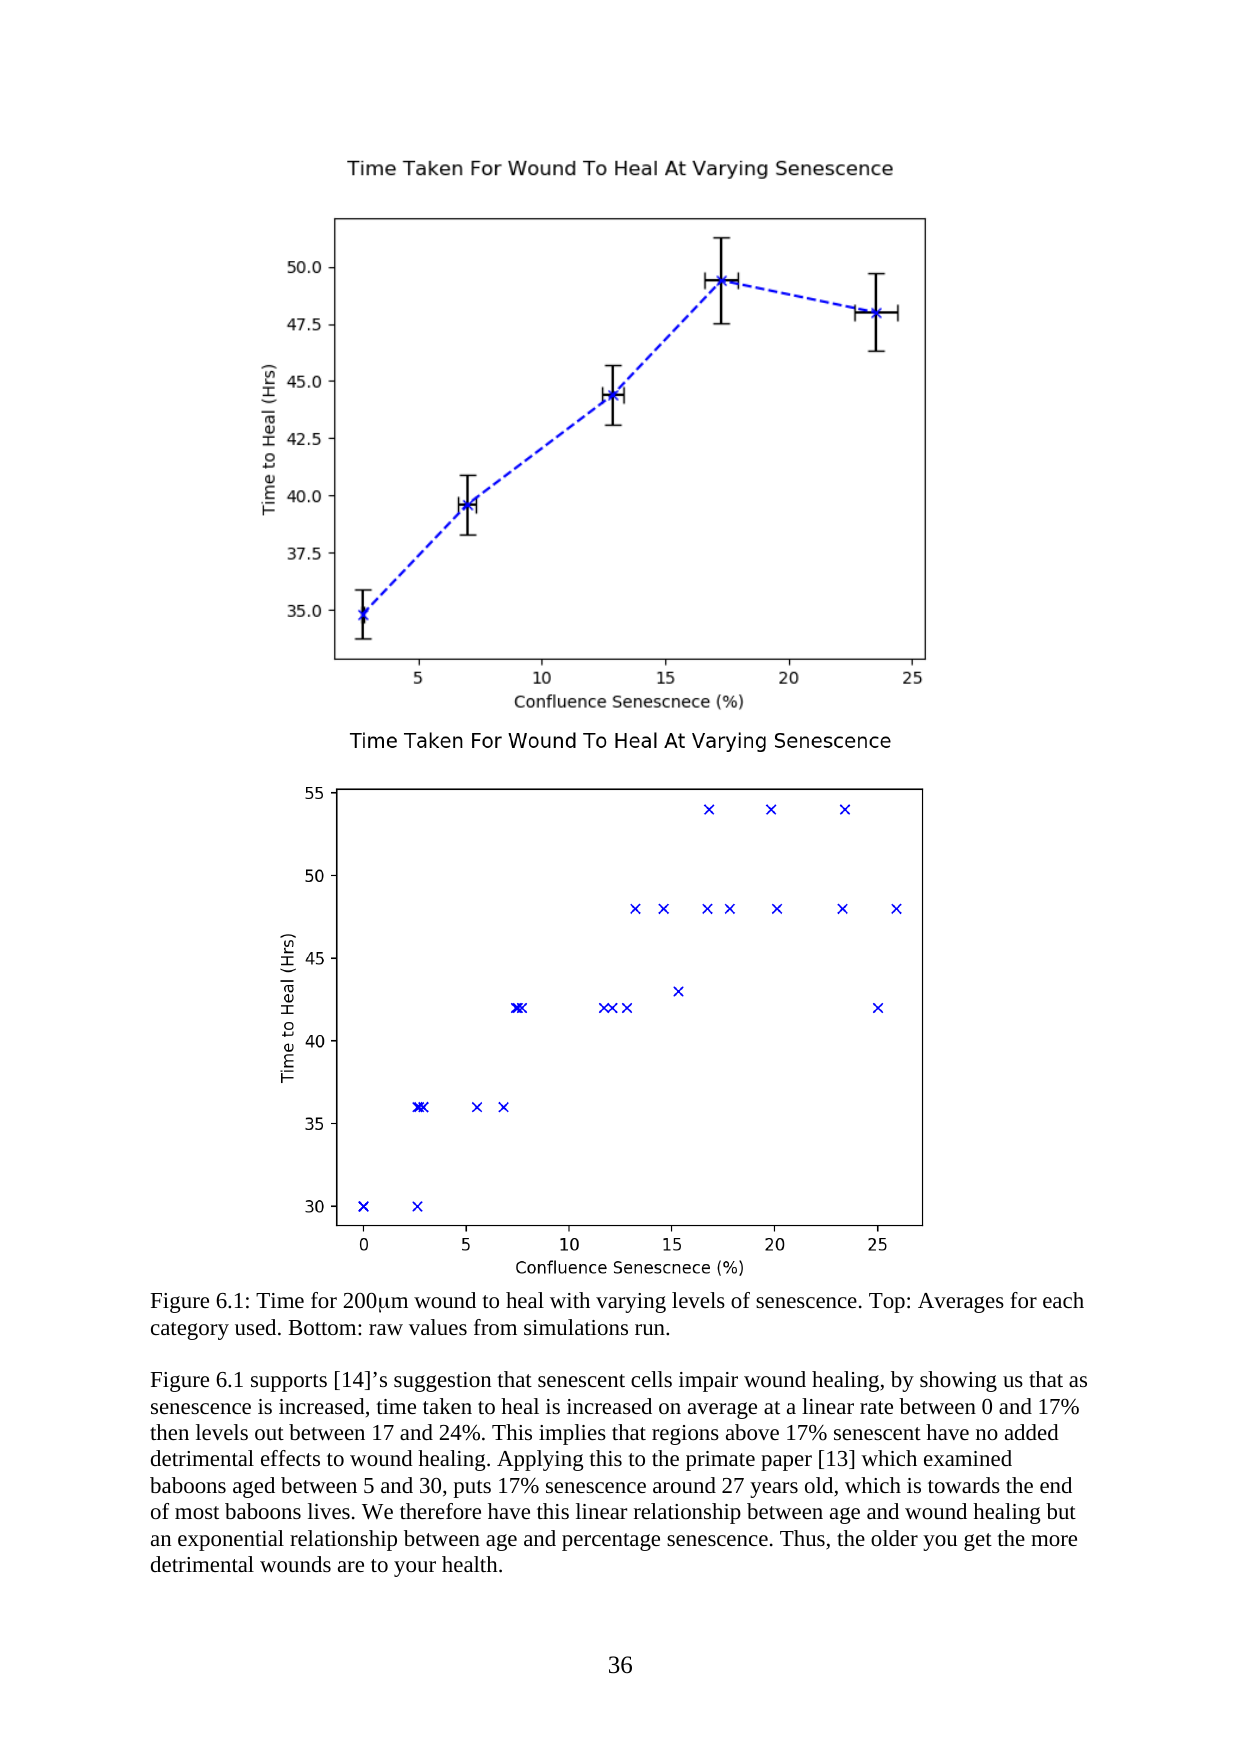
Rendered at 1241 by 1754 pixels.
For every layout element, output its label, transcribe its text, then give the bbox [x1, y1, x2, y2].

text Figure 6.1: Time for 200m wound to heal with varying levels of senescence. Top: Averages for each category used. Bottom: raw values from simulations run. Figure 6.1 supports [14]’s suggestion that senescent cells impair wound healing, by showing us that as senescence is increased, time taken to heal is increased on average at a linear rate between 0 and 17% then levels out between 17 and 24%. This implies that regions above 17% senescent have no added detrimental effects to wound healing. Applying this to the primate paper [13] which examined baboons aged between 5 and 30, puts 17% senescence around 27 years old, which is towards the end of most baboons lives. We therefore have this linear relationship between age and wound healing but an exponential relationship between age and percentage senescence. Thus, the older you get the more detrimental wounds are to your health. [150, 1287, 1090, 1577]
picture [239, 150, 1001, 1288]
